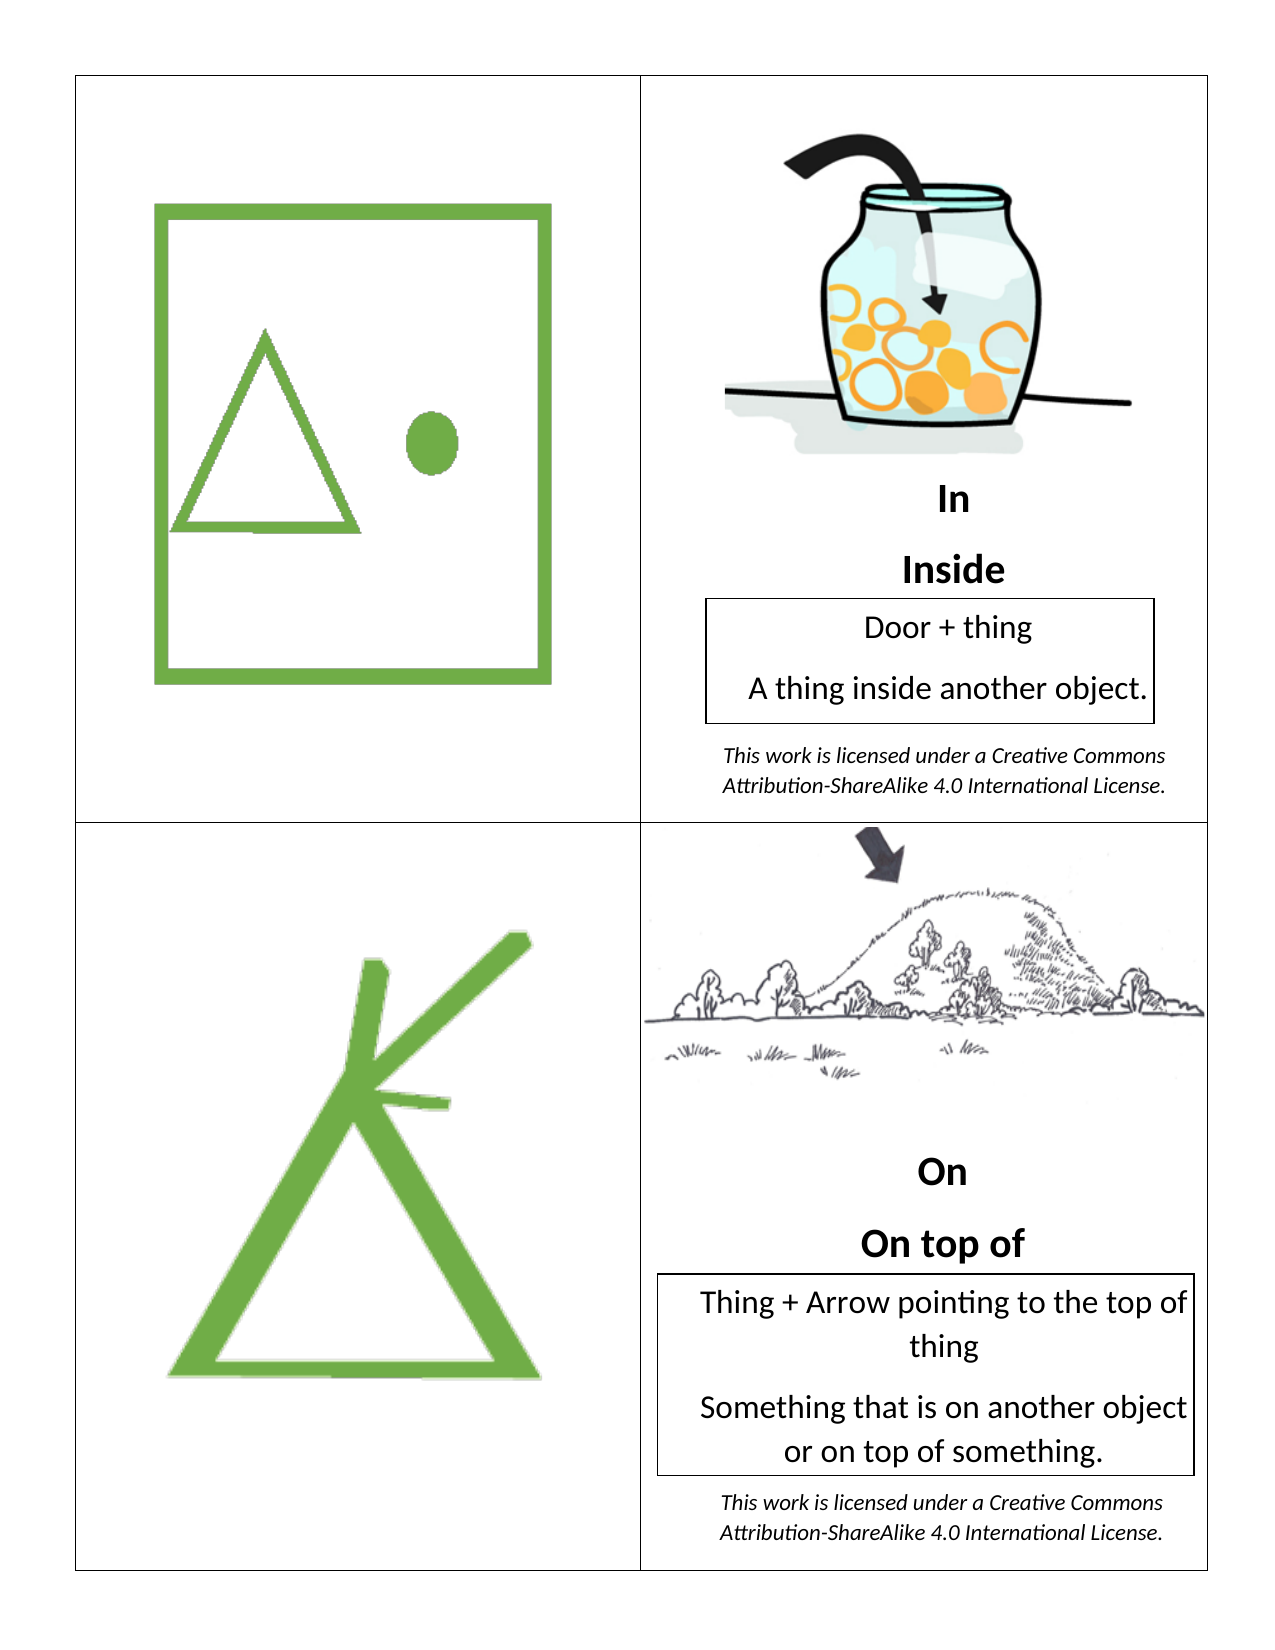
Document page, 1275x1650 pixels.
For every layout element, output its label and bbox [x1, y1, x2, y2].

table_cell [76, 76, 640, 822]
picture [148, 903, 571, 1404]
table_cell [641, 76, 1207, 822]
picture [643, 827, 1205, 1113]
table_cell [641, 823, 1207, 1569]
table_cell [76, 823, 640, 1569]
picture [724, 79, 1133, 479]
picture [125, 175, 614, 708]
